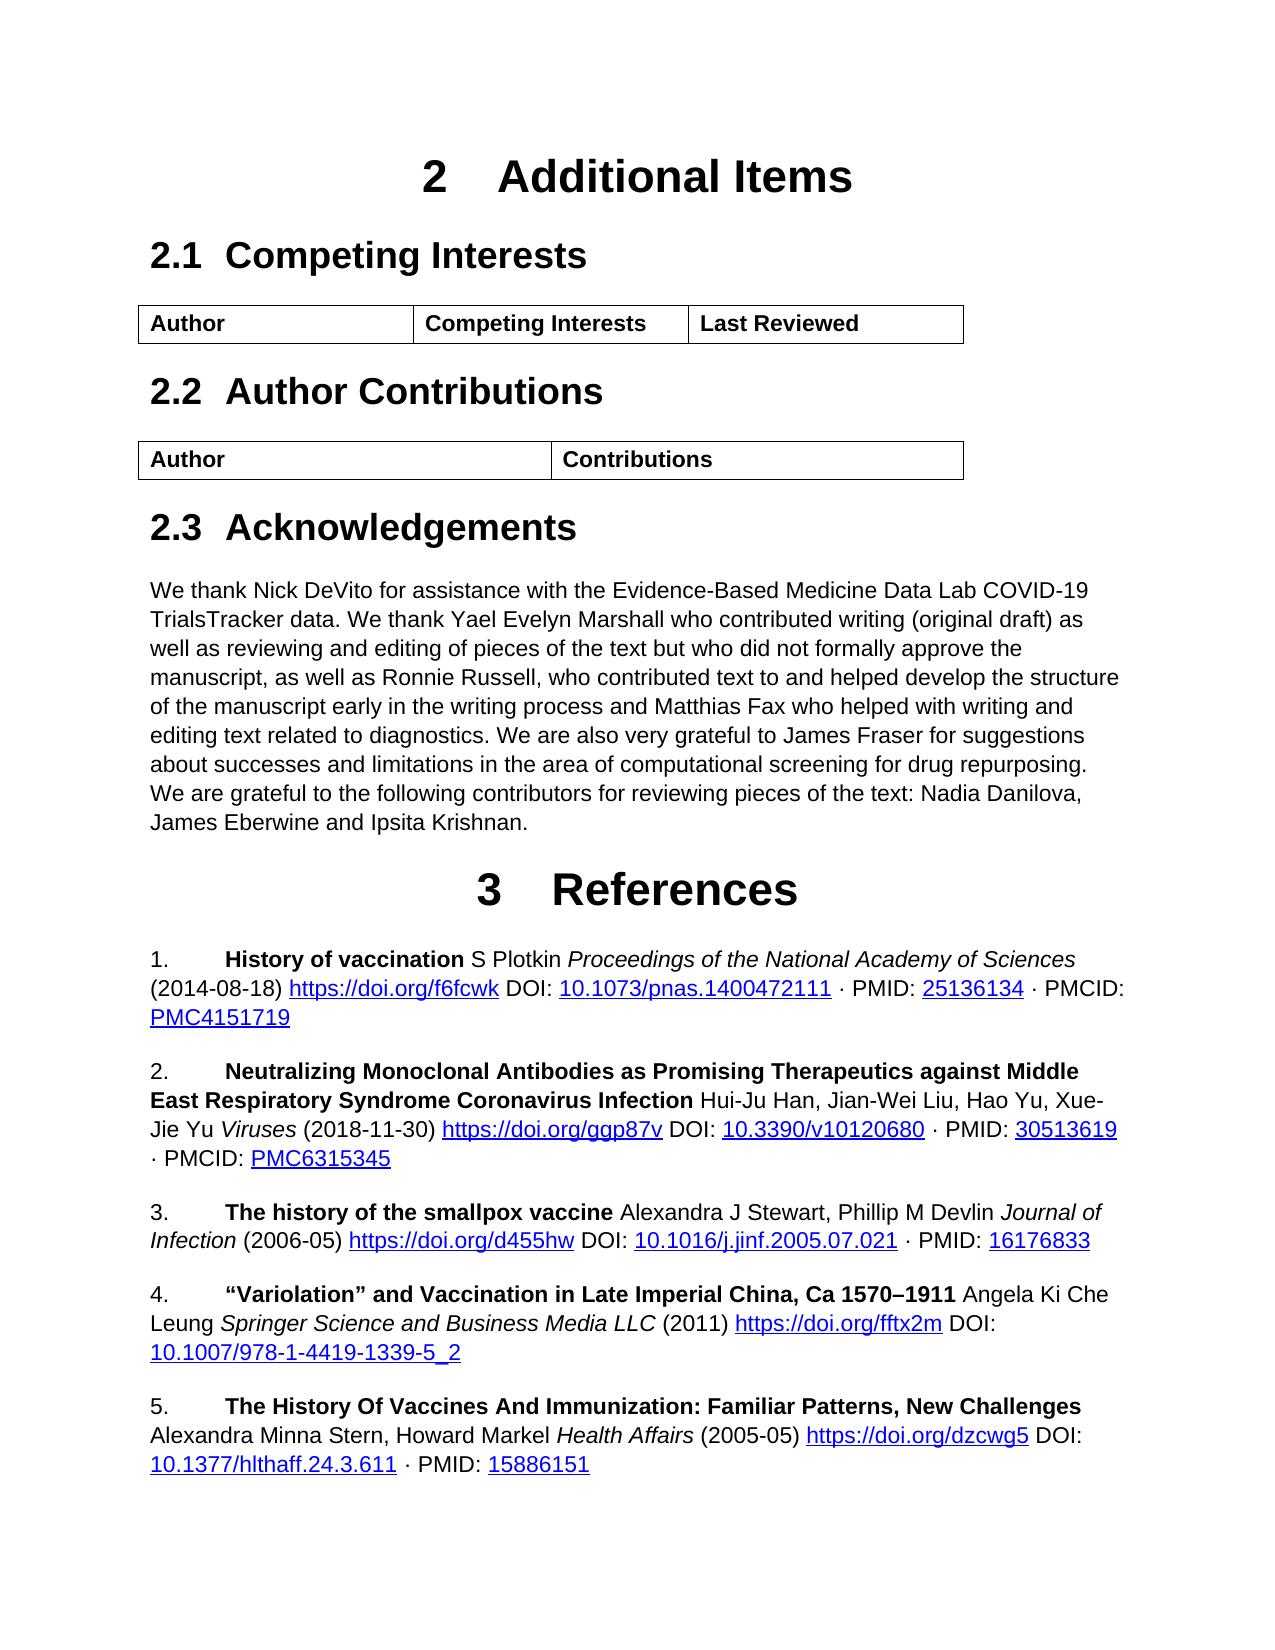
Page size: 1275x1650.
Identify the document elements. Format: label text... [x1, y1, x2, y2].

table_header Author [139, 442, 551, 479]
text We thank Nick DeVito for assistance with the Evidence-Based Medicine Data Lab COVID-19 TrialsTracker data. We thank Yael Evelyn Marshall who contributed writing (original draft) as well as reviewing and editing of pieces of the text but who did not formally approve the manuscript, as well as Ronnie Russell, who contributed text to and helped develop the structure of the manuscript early in the writing process and Matthias Fax who helped with writing and editing text related to diagnostics. We are also very grateful to James Fraser for suggestions about successes and limitations in the area of computational screening for drug repurposing. We are grateful to the following contributors for reviewing pieces of the text: Nadia Danilova, James Eberwine and Ipsita Krishnan. [150, 577, 1125, 835]
text 3. The history of the smallpox vaccine Alexandra J Stewart, Phillip M Devlin Journal of Infection (2006-05) https://doi.org/d455hw DOI: 10.1016/j.jinf.2005.07.021 · PMID: 16176833 [150, 1198, 1125, 1254]
subtitle 2.1 Competing Interests [150, 233, 1125, 276]
table_header Author [139, 306, 413, 343]
subtitle 3 References [150, 863, 1125, 916]
table_header Contributions [552, 442, 963, 479]
subtitle 2.2 Author Contributions [150, 369, 1125, 412]
text 4. “Variolation” and Vaccination in Late Imperial China, Ca 1570–1911 Angela Ki Che Leung Springer Science and Business Media LLC (2011) https://doi.org/fftx2m DOI: 10.1007/978-1-4419-1339-5_2 [150, 1281, 1125, 1366]
subtitle 2.3 Acknowledgements [150, 505, 1125, 548]
text 5. The History Of Vaccines And Immunization: Familiar Patterns, New Challenges Alexandra Minna Stern, Howard Markel Health Affairs (2005-05) https://doi.org/dzcwg5 DOI: 10.1377/hlthaff.24.3.611 · PMID: 15886151 [150, 1393, 1125, 1477]
subtitle 2 Additional Items [150, 150, 1125, 203]
text 1. History of vaccination S Plotkin Proceedings of the National Academy of Sciences (2014-08-18) https://doi.org/f6fcwk DOI: 10.1073/pnas.1400472111 · PMID: 25136134 · PMCID: PMC4151719 [150, 946, 1125, 1030]
text 2. Neutralizing Monoclonal Antibodies as Promising Therapeutics against Middle East Respiratory Syndrome Coronavirus Infection Hui-Ju Han, Jian-Wei Liu, Hao Yu, Xue-Jie Yu Viruses (2018-11-30) https://doi.org/ggp87v DOI: 10.3390/v10120680 · PMID: 30513619 · PMCID: PMC6315345 [150, 1058, 1125, 1171]
table_header Competing Interests [414, 306, 688, 343]
table_header Last Reviewed [689, 306, 963, 343]
